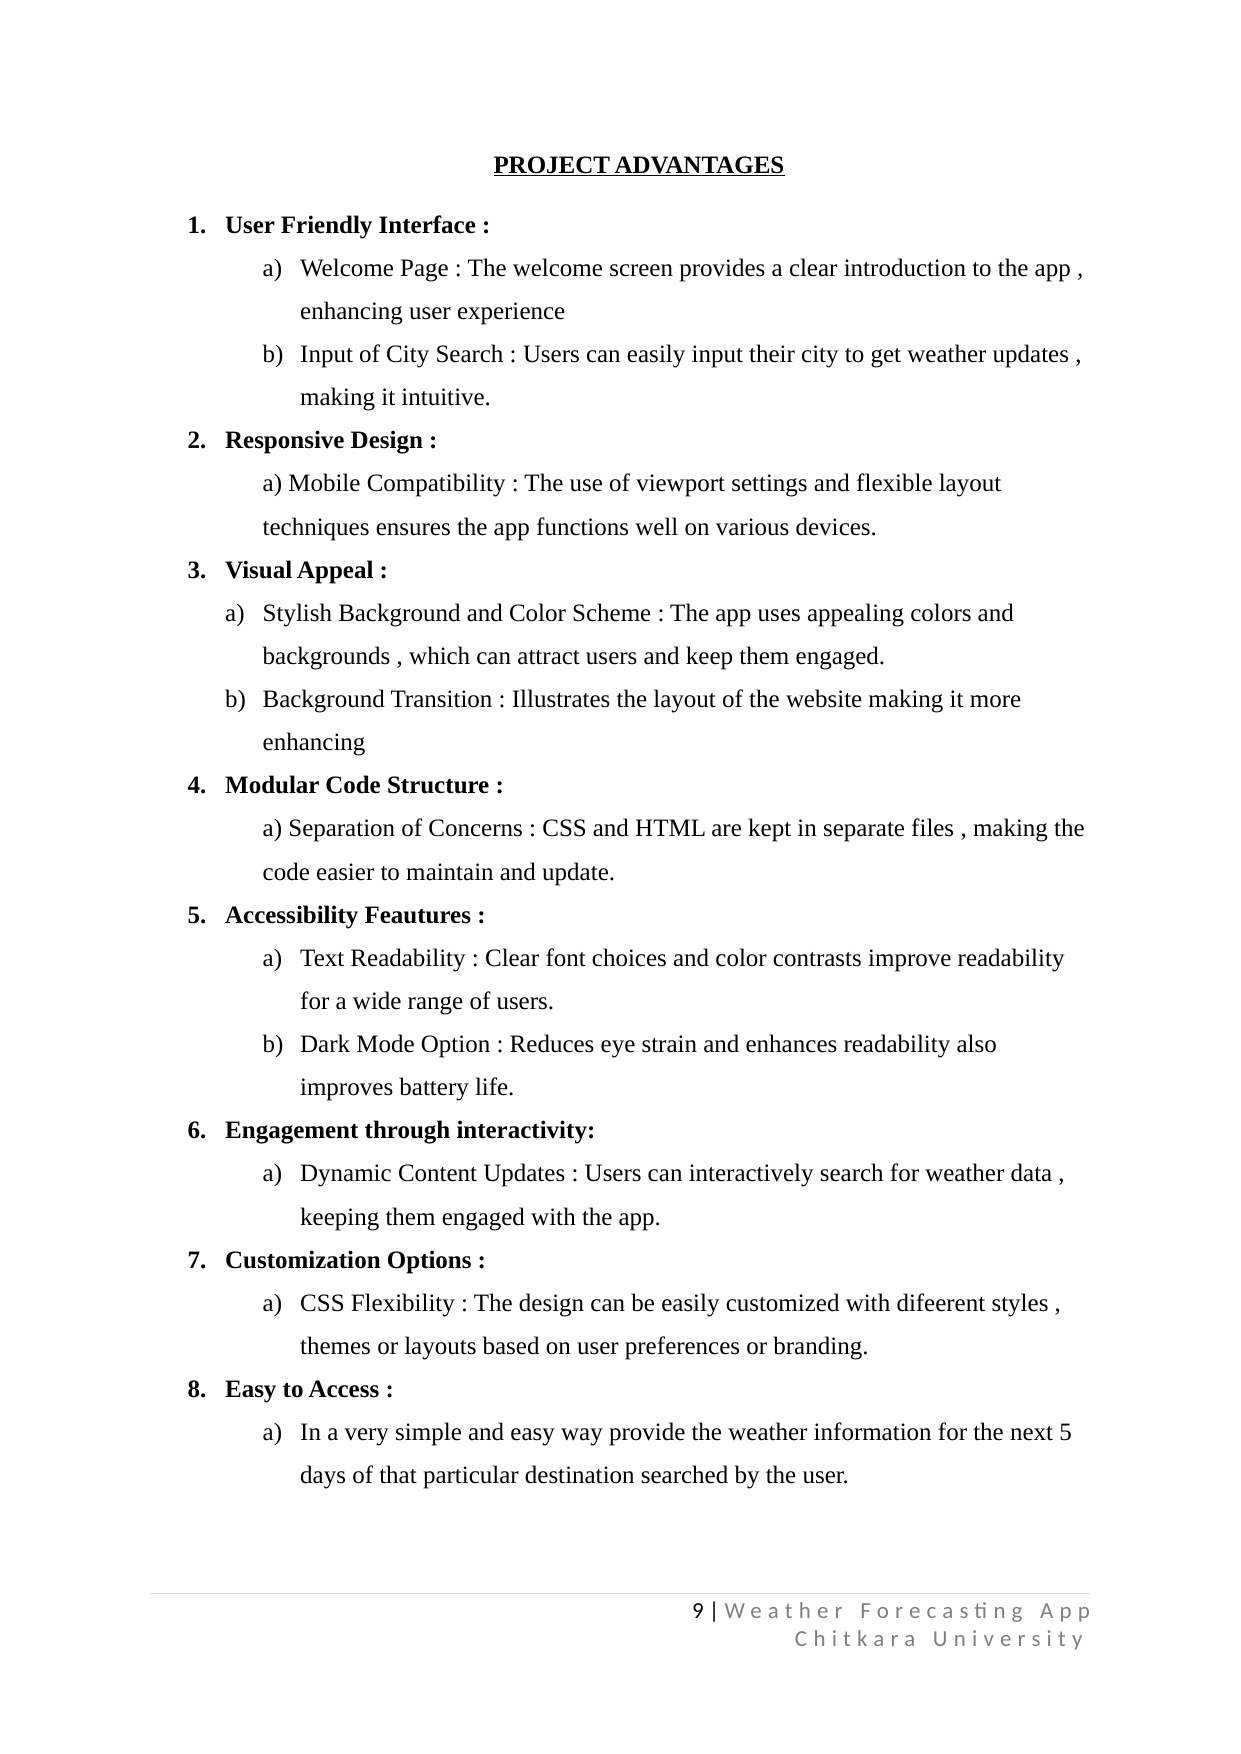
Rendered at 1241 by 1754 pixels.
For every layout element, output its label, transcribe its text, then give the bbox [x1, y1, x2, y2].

list CSS Flexibility : The design can be easily customized with difeerent styles , themes or layouts based on user preferences or branding. [262, 1288, 1090, 1360]
list Responsive Design : [187, 425, 1090, 454]
list Stylish Background and Color Scheme : The app uses appealing colors and backgrounds , which can attract users and keep them engaged. [225, 598, 1090, 670]
list Text Readability : Clear font choices and color contrasts improve readability for a wide range of users. [262, 943, 1090, 1015]
list a) Mobile Compatibility : The use of viewport settings and flexible layout techniques ensures the app functions well on various devices. [262, 468, 1090, 540]
list Dark Mode Option : Reduces eye strain and enhances readability also improves battery life. [262, 1029, 1090, 1101]
list Easy to Access : [187, 1374, 1090, 1403]
list Modular Code Structure : [187, 770, 1090, 799]
list a) Separation of Concerns : CSS and HTML are kept in separate files , making the code easier to maintain and update. [262, 813, 1090, 885]
list Accessibility Feautures : [187, 900, 1090, 928]
list Engagement through interactivity: [187, 1115, 1090, 1144]
list Input of City Search : Users can easily input their city to get weather updates , making it intuitive. [262, 339, 1090, 411]
list Visual Appeal : [187, 555, 1090, 583]
list Customization Options : [187, 1245, 1090, 1273]
text PROJECT ADVANTAGES [187, 150, 1090, 179]
list Dynamic Content Updates : Users can interactively search for weather data , keeping them engaged with the app. [262, 1158, 1090, 1230]
list In a very simple and easy way provide the weather information for the next 5 days of that particular destination searched by the user. [262, 1417, 1090, 1489]
list Background Transition : Illustrates the layout of the website making it more enhancing [225, 684, 1090, 756]
list Welcome Page : The welcome screen provides a clear introduction to the app , enhancing user experience [262, 253, 1090, 325]
list User Friendly Interface : [187, 210, 1090, 238]
